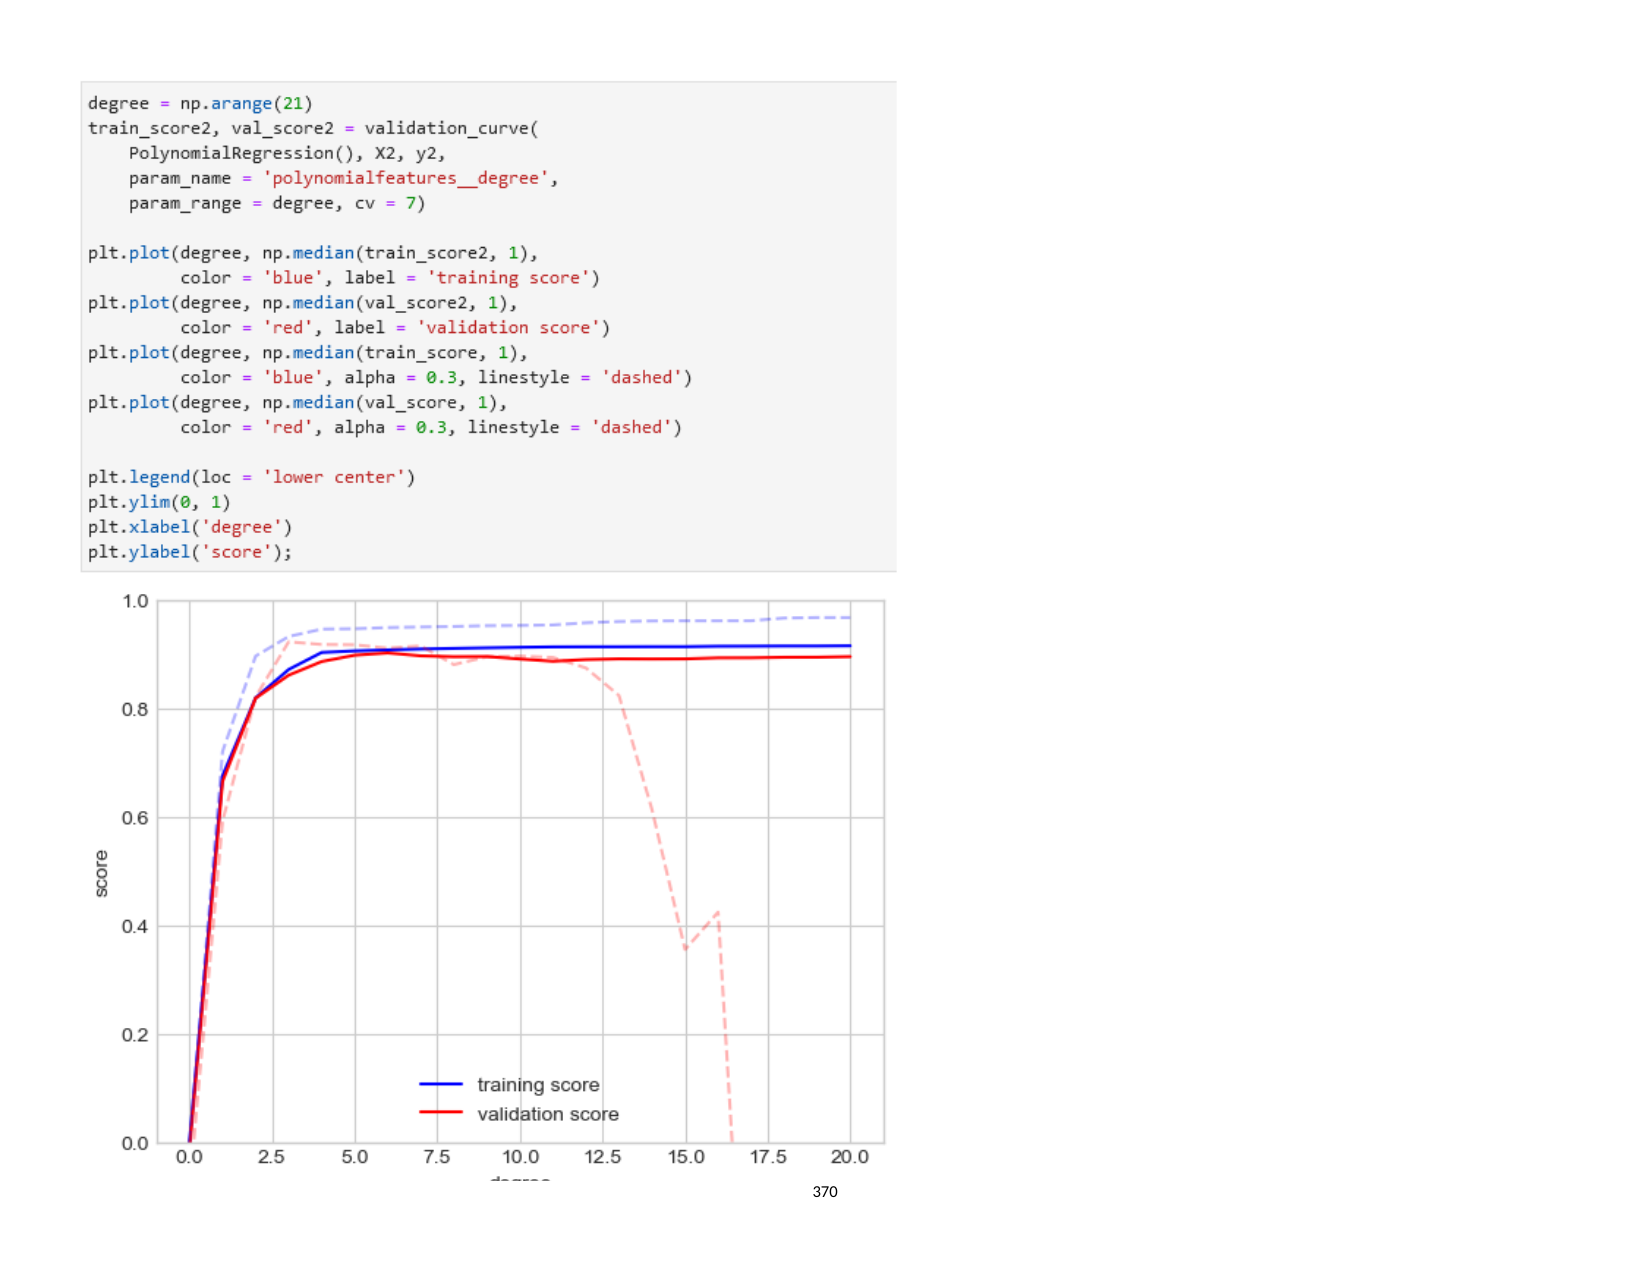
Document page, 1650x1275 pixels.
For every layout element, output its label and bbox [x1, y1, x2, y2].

picture [75, 75, 897, 1181]
